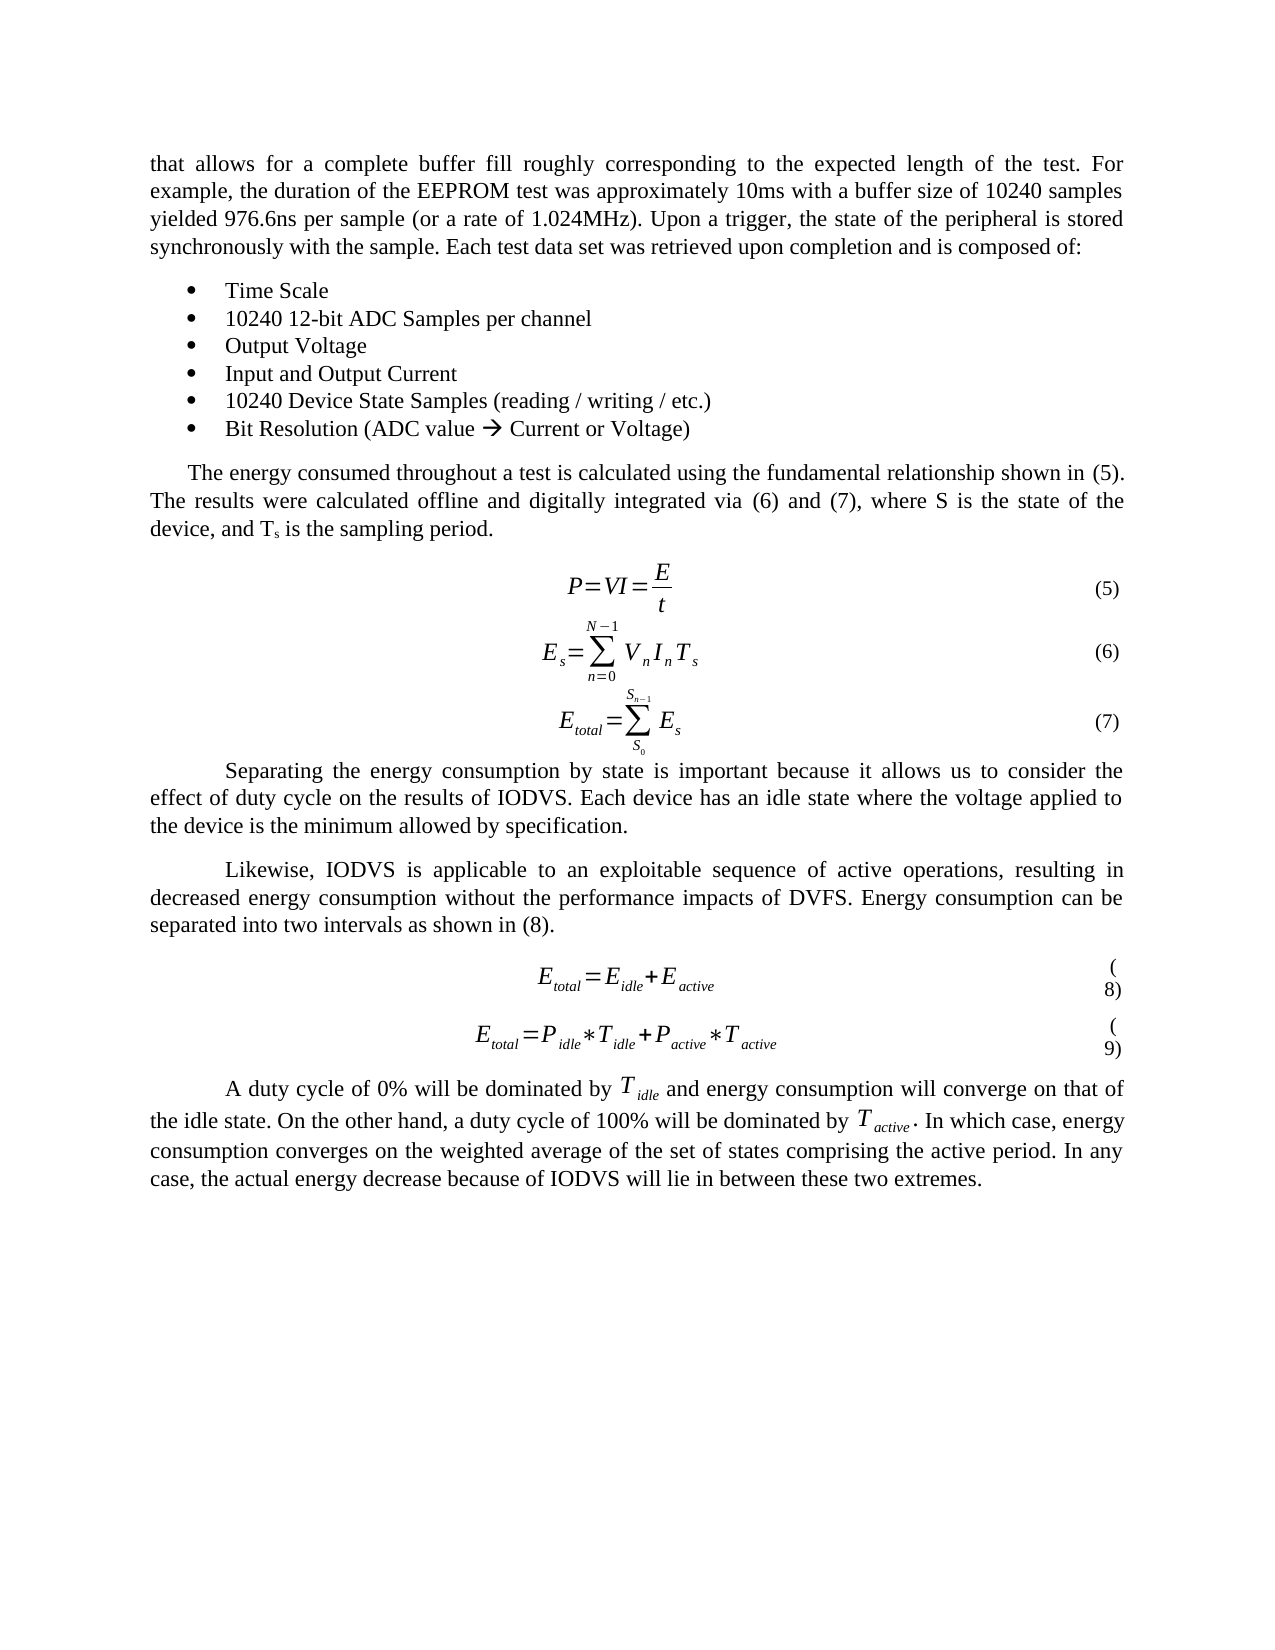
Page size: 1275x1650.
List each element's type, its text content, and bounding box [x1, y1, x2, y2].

table_cell [150, 618, 1089, 685]
list 10240 12-bit ADC Samples per channel [187, 305, 1125, 331]
list Output Voltage [187, 332, 1125, 359]
table_header [150, 559, 1089, 618]
list Input and Output Current [187, 360, 1125, 386]
table_cell [150, 685, 1089, 757]
list Bit Resolution (ADC value Current or Voltage) [187, 415, 1125, 441]
text The energy consumed throughout a test is calculated using the fundamental relationship shown in (5). The results were calculated offline and digitally integrated via (6) and (7), where S is the state of the device, and Ts is the sampling period. [150, 459, 1125, 541]
table_cell [150, 1014, 1101, 1072]
table_cell () [1089, 618, 1125, 685]
table_cell () [1089, 685, 1125, 757]
list 10240 Device State Samples (reading / writing / etc.) [187, 387, 1125, 414]
text Likewise, IODVS is applicable to an exploitable sequence of active operations, resulting in decreased energy consumption without the performance impacts of DVFS. Energy consumption can be separated into two intervals as shown in (8). [150, 856, 1125, 938]
table_header [150, 956, 1101, 1014]
text Separating the energy consumption by state is important because it allows us to consider the effect of duty cycle on the results of IODVS. Each device has an idle state where the voltage applied to the device is the minimum allowed by specification. [150, 757, 1125, 838]
text A duty cycle of 0% will be dominated by and energy consumption will converge on that of the idle state. On the other hand, a duty cycle of 100% will be dominated by In which case, energy consumption converges on the weighted average of the set of states comprising the active period. In any case, the actual energy decrease because of IODVS will lie in between these two extremes. [150, 1072, 1125, 1191]
table_cell () [1101, 1014, 1125, 1072]
table_header () [1101, 956, 1125, 1014]
list Time Scale [187, 277, 1125, 303]
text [150, 150, 1125, 259]
table_header () [1089, 559, 1125, 618]
